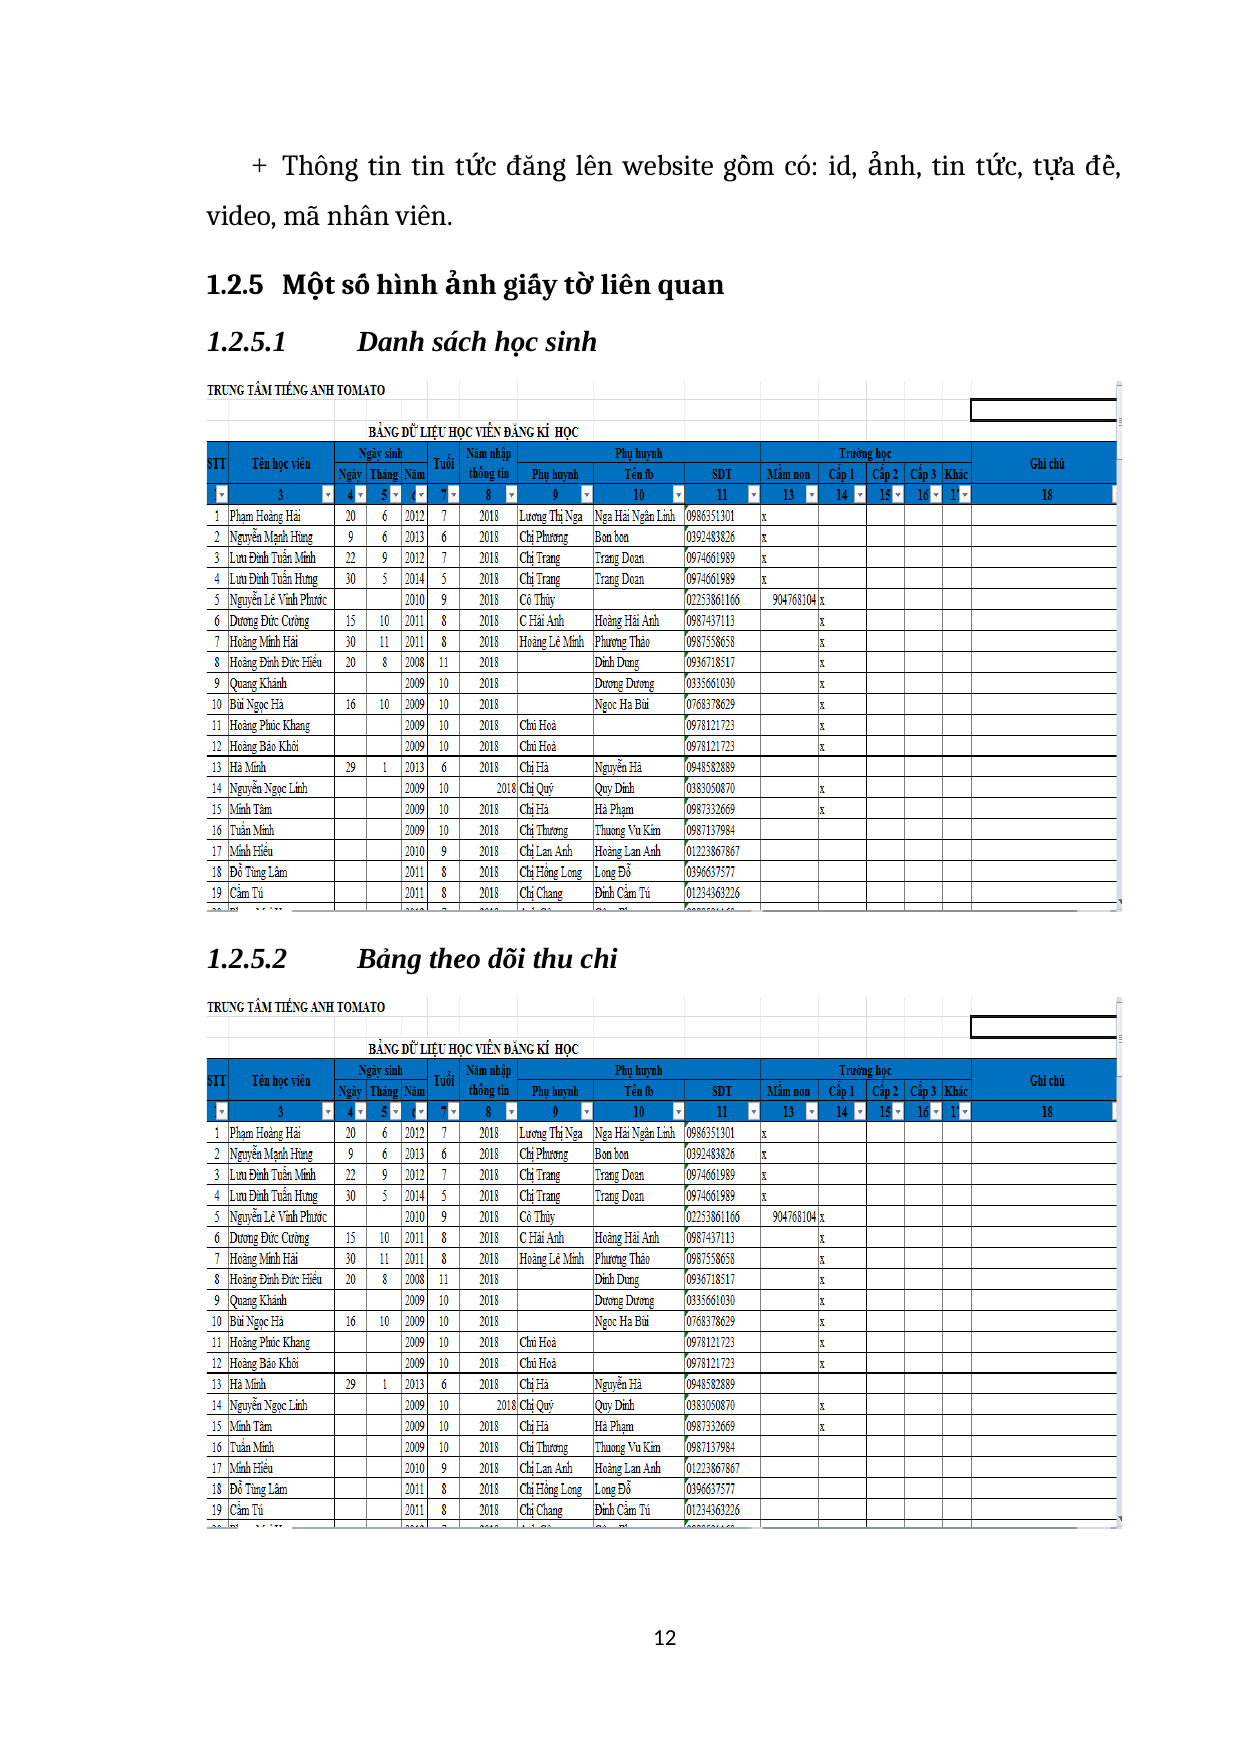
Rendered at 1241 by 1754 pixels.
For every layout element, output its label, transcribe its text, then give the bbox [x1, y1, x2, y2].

picture [206, 381, 1123, 912]
subtitle Danh sách học sinh [207, 324, 1122, 358]
picture [206, 997, 1123, 1529]
list Thông tin tin tức đăng lên website gồm có: id, ảnh, tin tức, tựa đề, video, mã nhân viên. [207, 148, 1122, 233]
subtitle Bảng theo dõi thu chi [207, 941, 1122, 975]
subtitle Một số hình ảnh giấy tờ liên quan [207, 274, 1122, 299]
